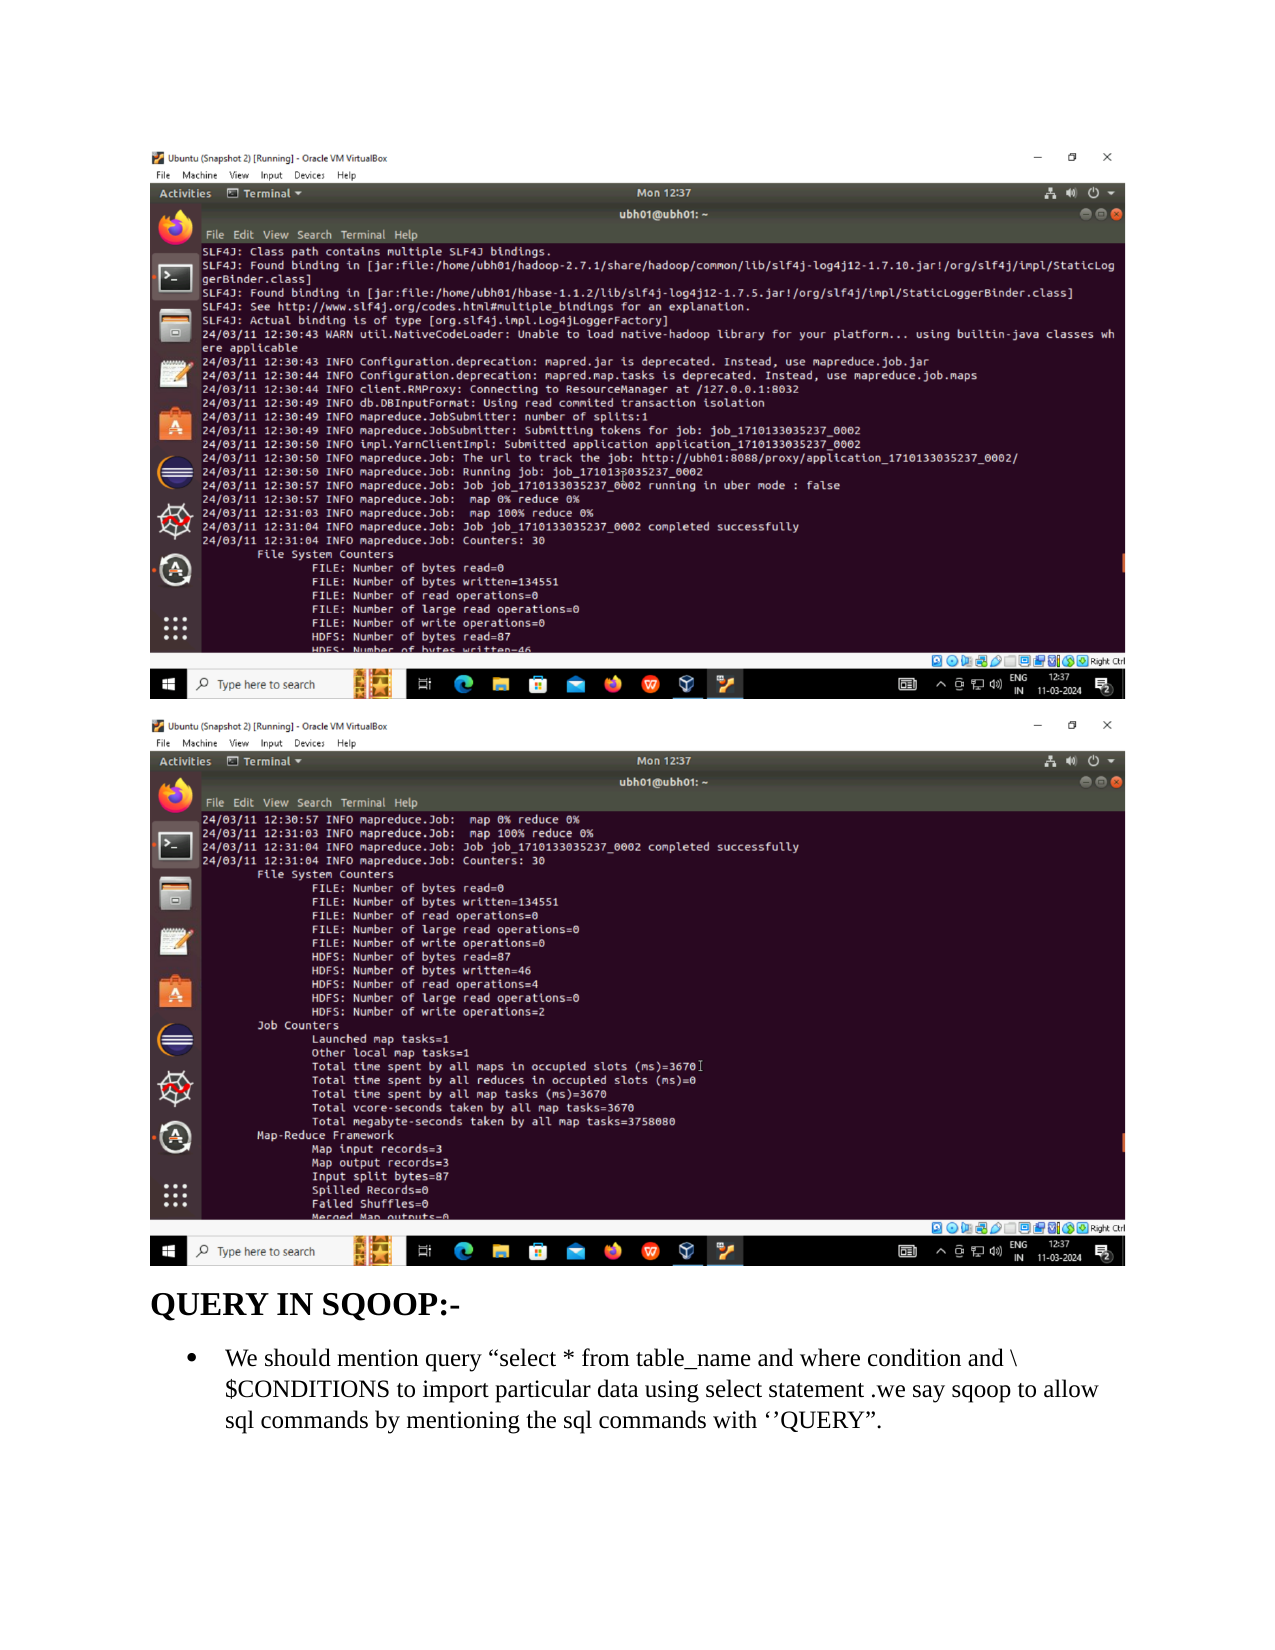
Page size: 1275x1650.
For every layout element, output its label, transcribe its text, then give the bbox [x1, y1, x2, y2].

list We should mention query “select * from table_name and where condition and \$CONDITIONS to import particular data using select statement .we say sqoop to allow sql commands by mentioning the sql commands with ‘’QUERY”. [187, 1343, 1125, 1433]
picture [150, 717, 1125, 1266]
text QUERY IN SQOOP:- [150, 1284, 1125, 1323]
picture [150, 150, 1125, 699]
